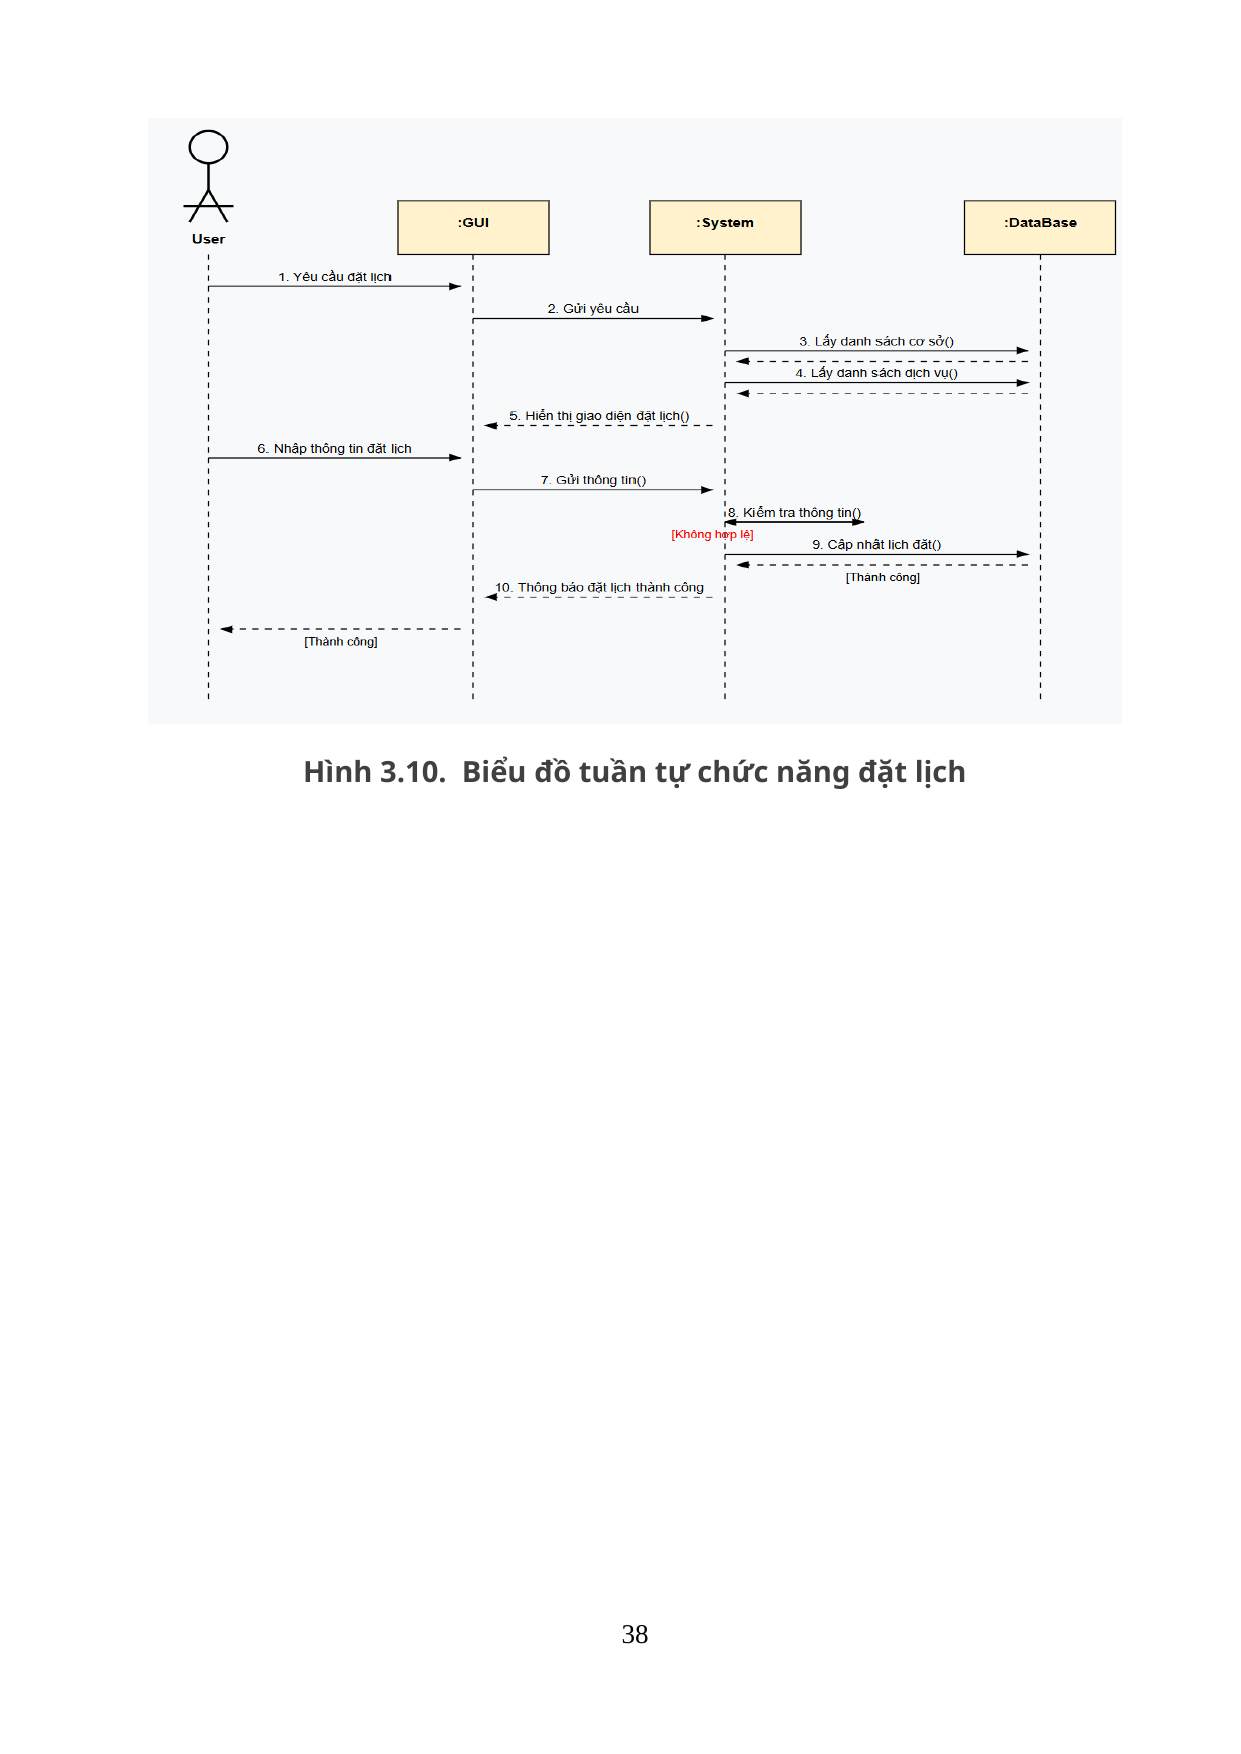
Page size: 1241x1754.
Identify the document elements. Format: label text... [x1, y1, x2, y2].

picture [147, 118, 1123, 724]
text Hình 3.10. Biểu đồ tuần tự chức năng đặt lịch [148, 751, 1122, 791]
